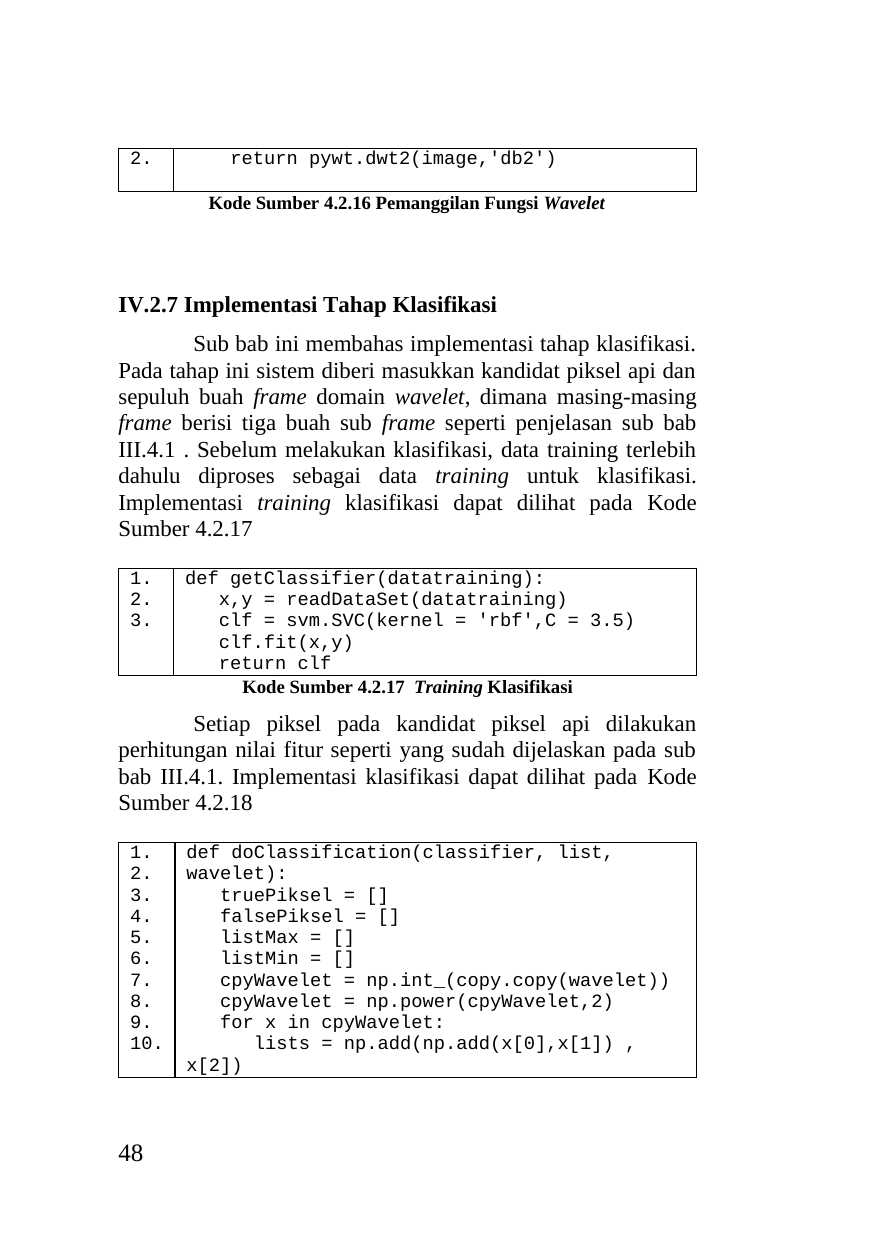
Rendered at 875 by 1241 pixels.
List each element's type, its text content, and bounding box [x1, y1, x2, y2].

subtitle Implementasi Tahap Klasifikasi [118, 292, 697, 318]
text Kode Sumber 4.2.17 Training Klasifikasi [118, 676, 697, 697]
text Kode Sumber 4.2.16 Pemanggilan Fungsi Wavelet [118, 192, 697, 214]
text Sub bab ini membahas implementasi tahap klasifikasi. Pada tahap ini sistem diberi masukkan kandidat piksel api dan sepuluh buah frame domain wavelet, dimana masing-masing frame berisi tiga buah sub frame seperti penjelasan sub bab 3.4.1 . Sebelum melakukan klasifikasi, data training terlebih dahulu diproses sebagai data training untuk klasifikasi. Implementasi training klasifikasi dapat dilihat pada Kode Sumber 4.2.17 [118, 330, 697, 541]
table_header def getClassifier(datatraining): x,y = readDataSet(datatraining) clf = svm.SVC(kernel = 'rbf',C = 3.5) clf.fit(x,y) return clf [174, 569, 696, 675]
table_header def toWavelet(image): return pywt.dwt2(image,'db2') [174, 149, 696, 191]
table_header 1. 2. 3. 4. 5. 6. 7. 8. 9. 10. 11. 12. 13. 14. 15. 16. 17. 18. 19. 20. 21. 22. 23. 24. 25. 26. 27. 28. [119, 843, 174, 1077]
text Setiap piksel pada kandidat piksel api dilakukan perhitungan nilai fitur seperti yang sudah dijelaskan pada sub bab 3.4.1. Implementasi klasifikasi dapat dilihat pada Kode Sumber 4.2.18 [118, 710, 697, 815]
table_header 1. 2. [119, 149, 173, 191]
table_header 1. 2. 3. [119, 569, 173, 675]
